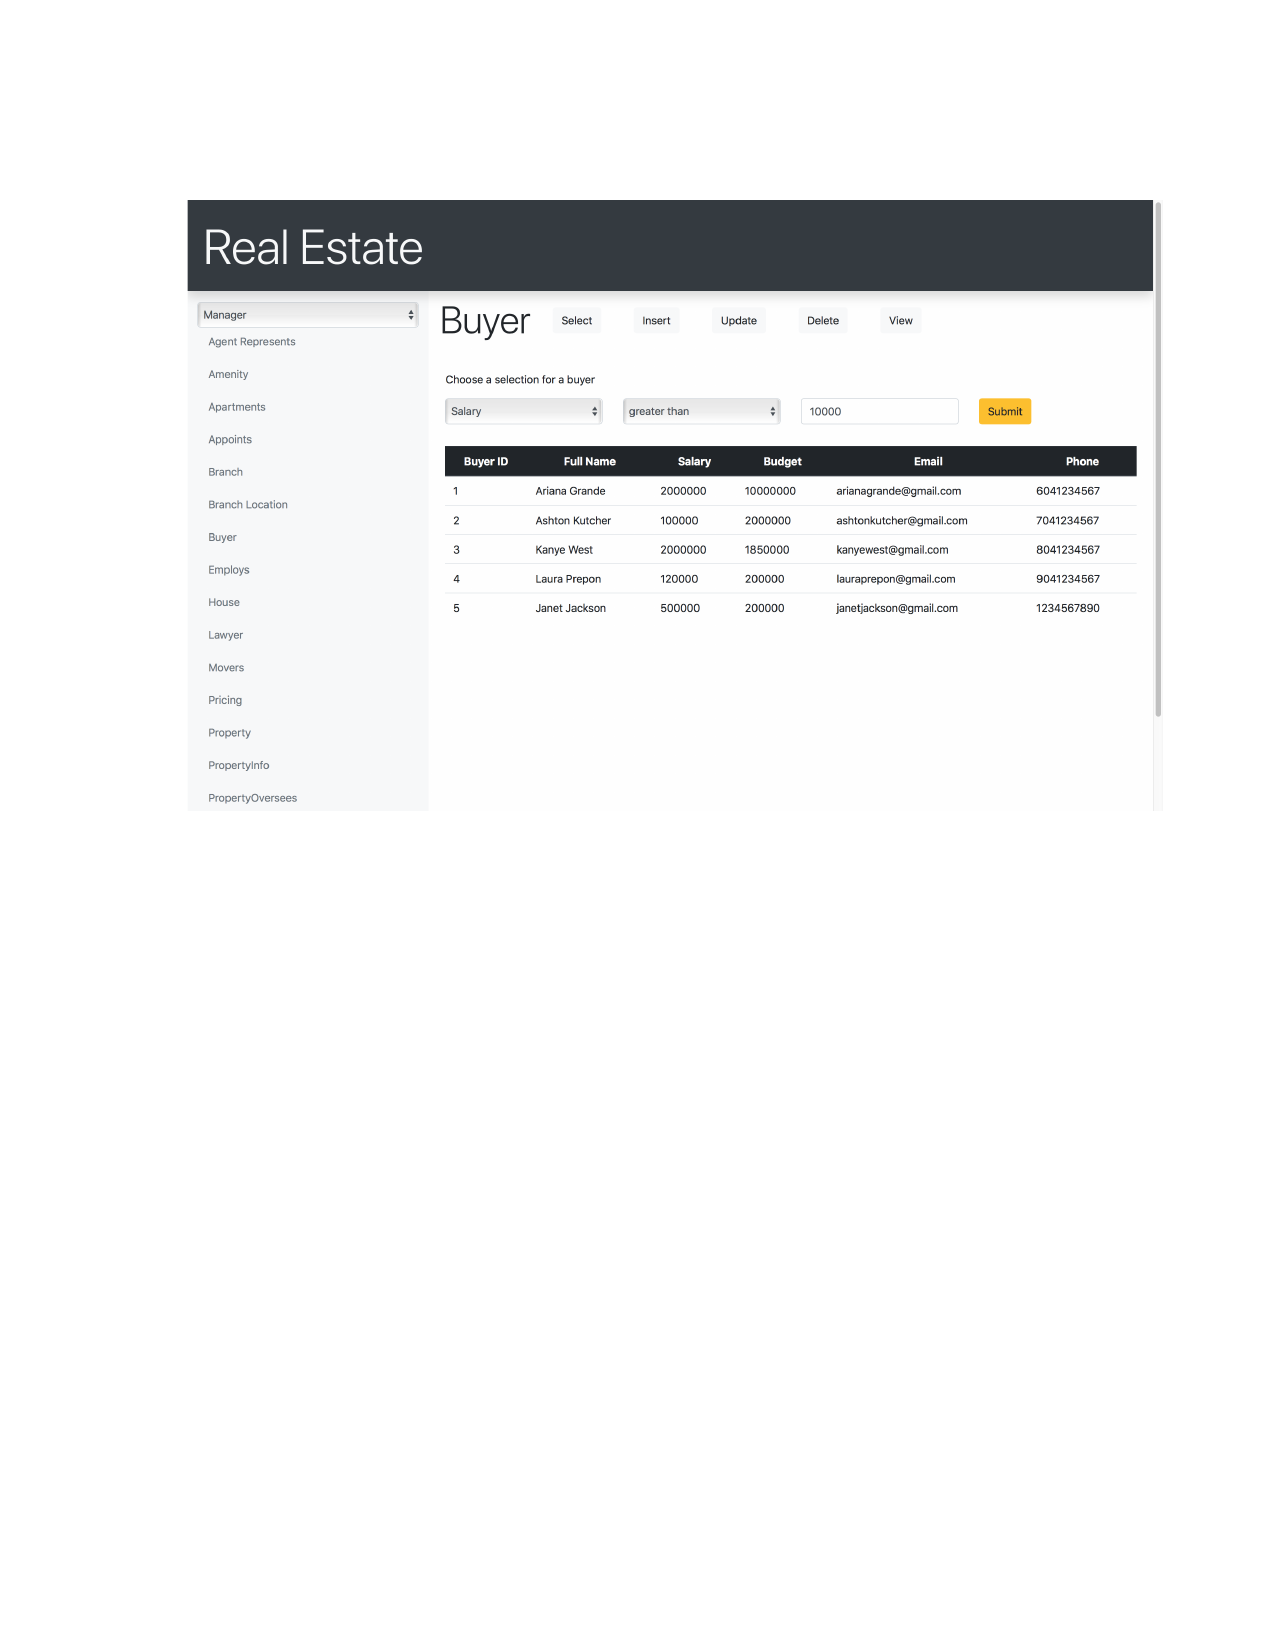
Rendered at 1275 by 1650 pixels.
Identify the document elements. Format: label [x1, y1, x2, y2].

picture [187, 200, 1163, 811]
